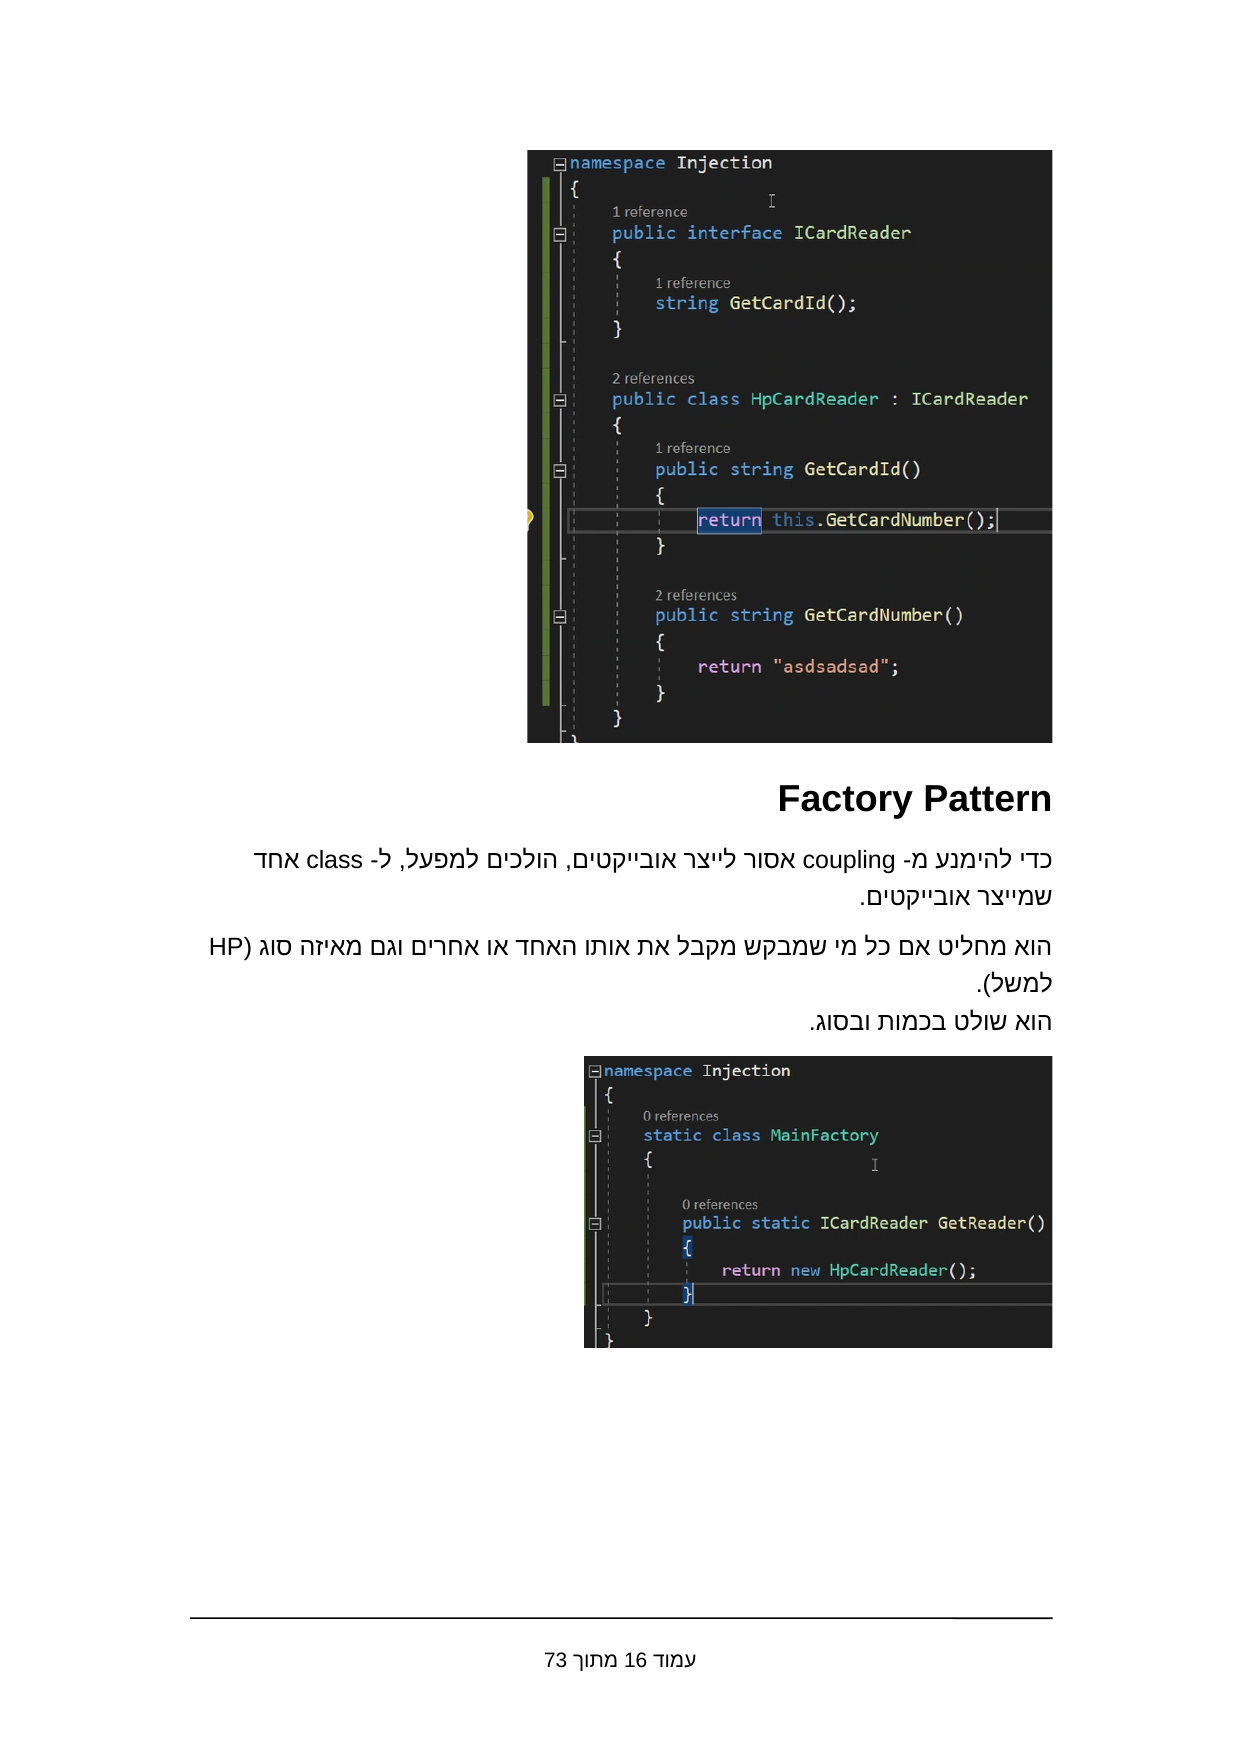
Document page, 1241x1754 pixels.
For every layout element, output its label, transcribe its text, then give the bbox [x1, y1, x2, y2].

text כדי להימנע מ- coupling אסור לייצר אובייקטים, הולכים למפעל, ל- class אחד שמייצר אובייקטים. [187, 845, 1053, 911]
picture [584, 1056, 1053, 1348]
subtitle Factory Pattern [187, 776, 1053, 819]
text הוא מחליט אם כל מי שמבקש מקבל את אותו האחד או אחרים וגם מאיזה סוג (HP למשל). הוא שולט בכמות ובסוג. [187, 932, 1053, 1035]
picture [527, 150, 1053, 743]
